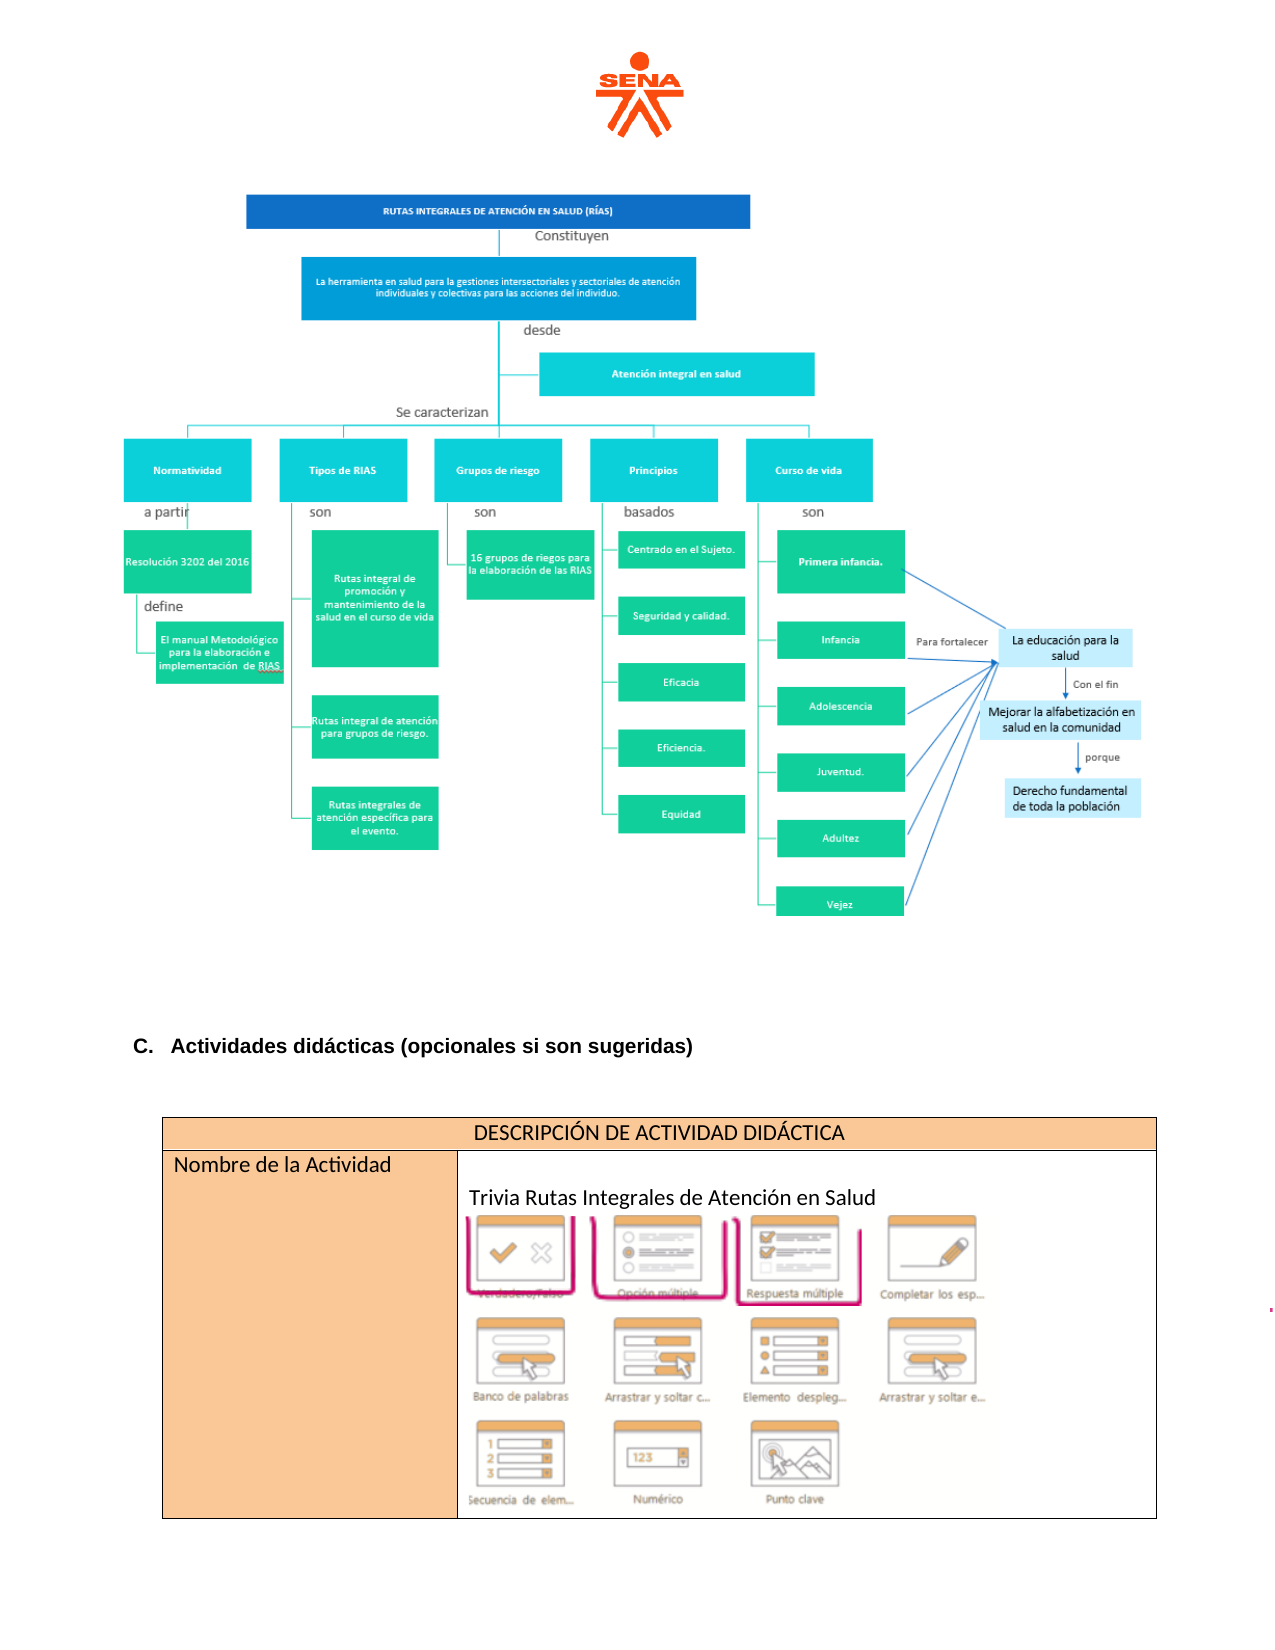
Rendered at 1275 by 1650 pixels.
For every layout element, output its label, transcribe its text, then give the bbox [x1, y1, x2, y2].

picture [465, 1215, 999, 1514]
picture [118, 177, 1142, 916]
list Actividades didácticas (opcionales si son sugeridas) [133, 1034, 1157, 1058]
table_cell Trivia Rutas Integrales de Atención en Salud [458, 1151, 1156, 1518]
table_cell Nombre de la Actividad [163, 1151, 457, 1518]
table_header DESCRIPCIÓN DE ACTIVIDAD DIDÁCTICA [163, 1118, 1156, 1149]
picture [585, 48, 690, 142]
